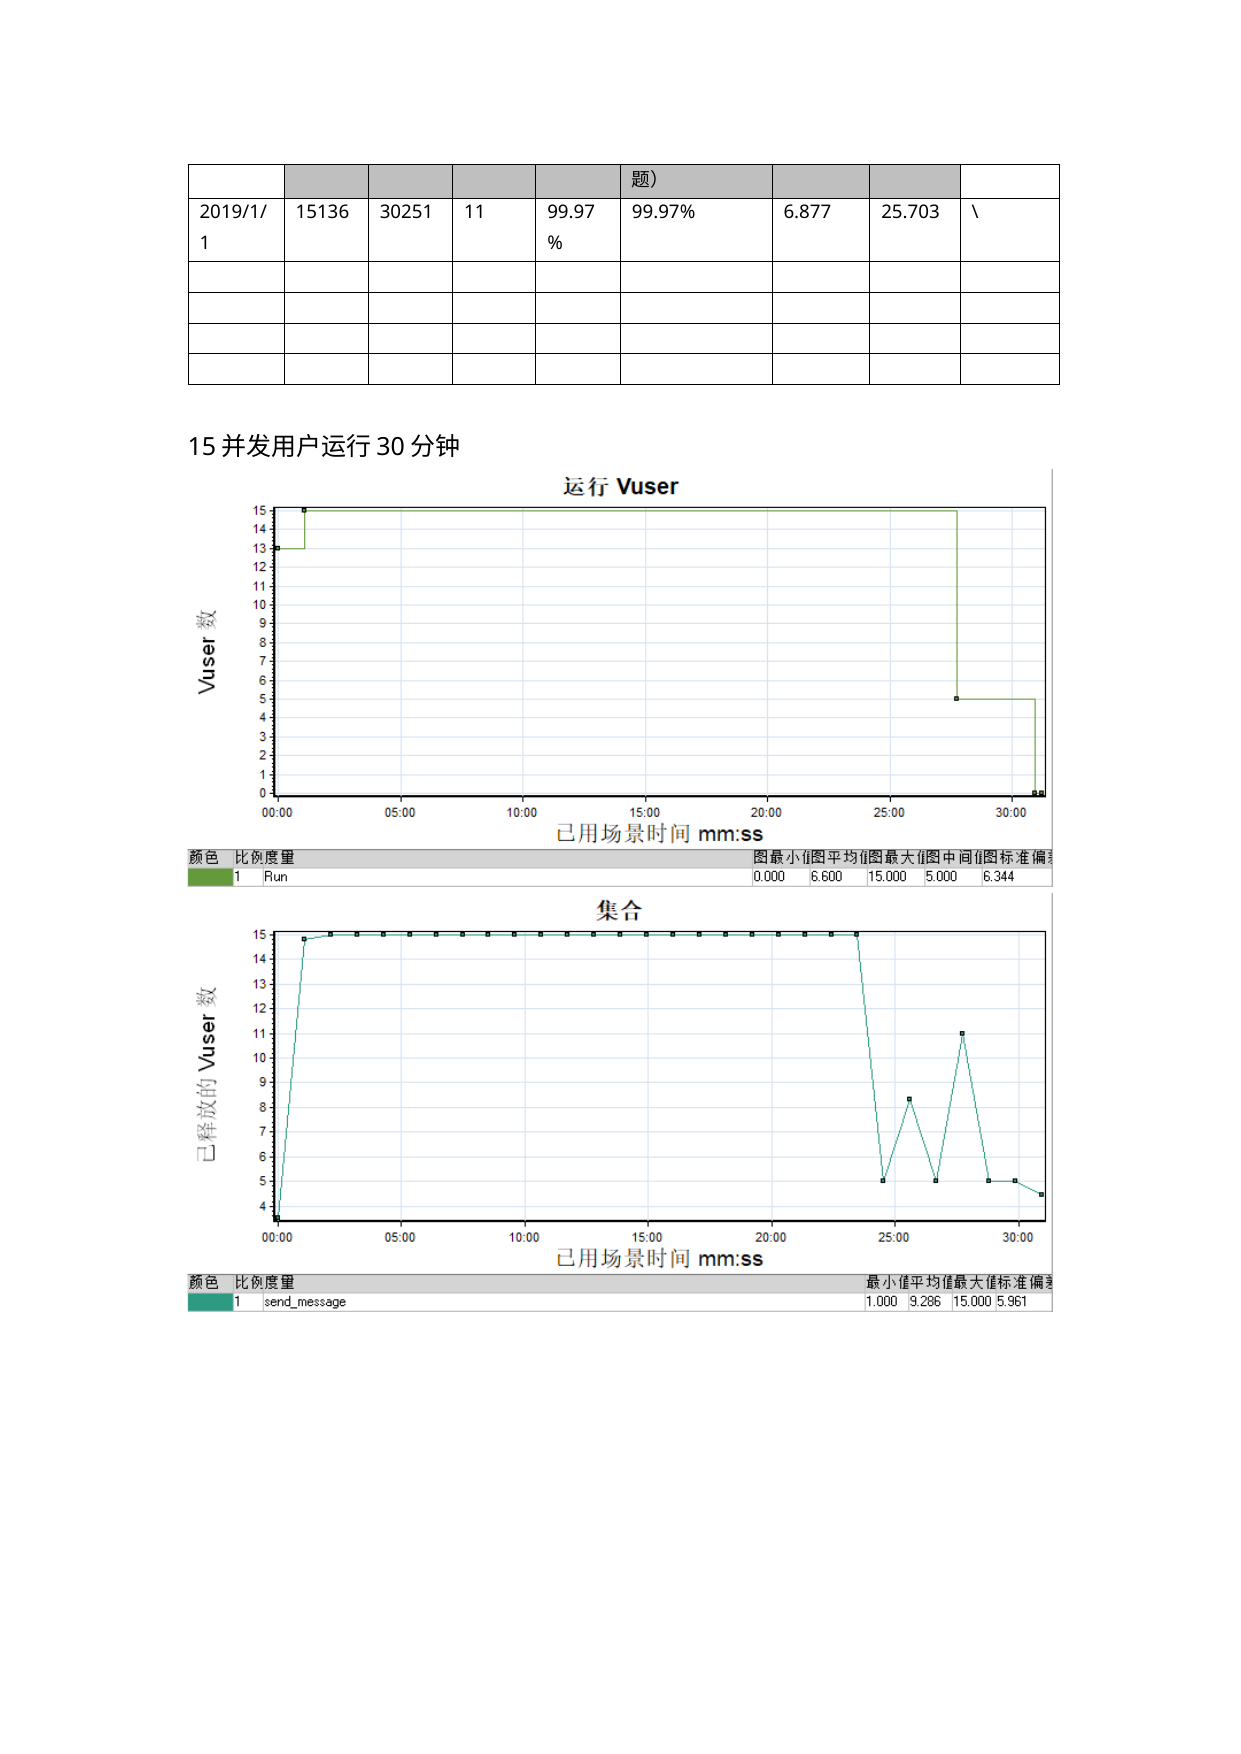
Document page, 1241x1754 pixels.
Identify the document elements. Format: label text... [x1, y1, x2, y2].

table_cell [285, 324, 368, 353]
table_cell [773, 262, 869, 292]
table_cell [453, 262, 535, 292]
table_cell [453, 324, 535, 353]
table_cell [285, 354, 368, 384]
table_cell [536, 354, 620, 384]
table_cell [621, 354, 772, 384]
table_cell 25.703 [870, 199, 960, 261]
table_cell [961, 354, 1059, 384]
table_cell [870, 354, 960, 384]
table_cell 15136 [285, 199, 368, 261]
table_cell [961, 262, 1059, 292]
table_cell [773, 324, 869, 353]
table_cell 11 [453, 199, 535, 261]
table_cell [369, 262, 452, 292]
table_cell 查询类 [369, 165, 452, 198]
table_cell [536, 262, 620, 292]
table_cell [189, 324, 284, 353]
table_cell [369, 354, 452, 384]
table_cell [773, 293, 869, 322]
table_cell [189, 354, 284, 384]
table_cell [870, 262, 960, 292]
table_cell [285, 262, 368, 292]
picture [187, 893, 1053, 1312]
table_cell [189, 262, 284, 292]
picture [187, 469, 1053, 887]
table_cell [870, 324, 960, 353]
text 15并发用户运行30分钟 [187, 426, 1053, 462]
table_cell [536, 324, 620, 353]
table_cell [961, 293, 1059, 322]
table_cell [369, 293, 452, 322]
table_cell [536, 293, 620, 322]
table_cell 峰值 [870, 165, 960, 198]
table_cell [870, 293, 960, 322]
table_cell 30251 [369, 199, 452, 261]
table_cell \ [961, 199, 1059, 261]
table_cell 平均值 [773, 165, 869, 198]
table_cell 2019/1/1 [189, 199, 284, 261]
table_cell [773, 354, 869, 384]
table_cell [285, 293, 368, 322]
table_cell 6.877 [773, 199, 869, 261]
table_cell [621, 324, 772, 353]
table_cell [453, 354, 535, 384]
table_cell 账务类 [285, 165, 368, 198]
table_cell [621, 262, 772, 292]
table_cell [961, 324, 1059, 353]
table_cell [453, 293, 535, 322]
table_cell 99.97% [536, 199, 620, 261]
table_cell [369, 324, 452, 353]
table_cell [621, 293, 772, 322]
table_cell 99.97% [621, 199, 772, 261]
table_cell [189, 293, 284, 322]
